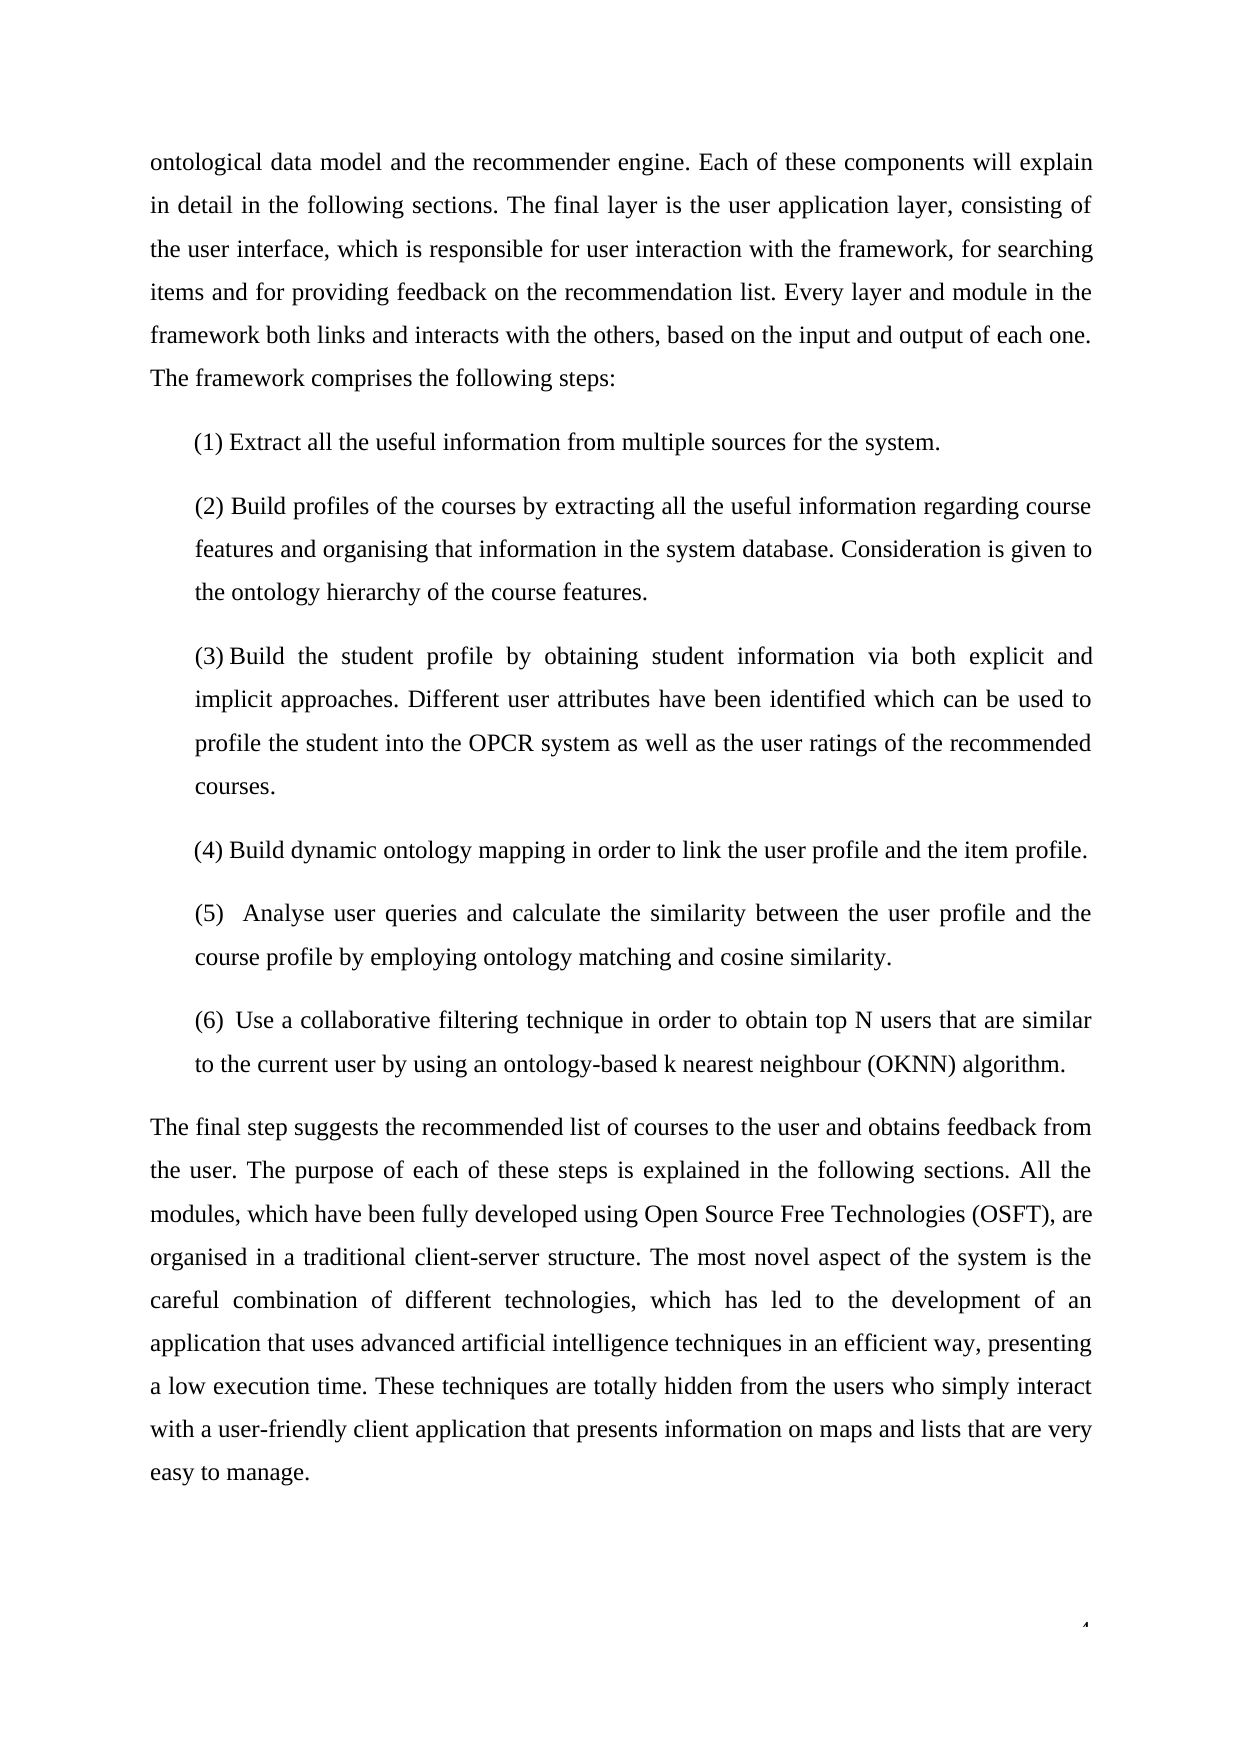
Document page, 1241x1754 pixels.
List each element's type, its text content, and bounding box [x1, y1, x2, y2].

text ontological data model and the recommender engine. Each of these components will explain in detail in the following sections. The final layer is the user application layer, consisting of the user interface, which is responsible for user interaction with the framework, for searching items and for providing feedback on the recommendation list. Every layer and module in the framework both links and interacts with the others, based on the input and output of each one. The framework comprises the following steps: [150, 147, 1093, 392]
text The final step suggests the recommended list of courses to the user and obtains feedback from the user. The purpose of each of these steps is explained in the following sections. All the modules, which have been fully developed using Open Source Free Technologies (OSFT), are organised in a traditional client-server structure. The most novel aspect of the system is the careful combination of different technologies, which has led to the development of an application that uses advanced artificial intelligence techniques in an efficient way, presenting a low execution time. These techniques are totally hidden from the users who simply interact with a user-friendly client application that presents information on maps and lists that are very easy to manage. [150, 1112, 1093, 1486]
list Extract all the useful information from multiple sources for the system. [194, 427, 1240, 456]
list Build dynamic ontology mapping in order to link the user profile and the item profile. [194, 835, 1240, 864]
list Build the student profile by obtaining student information via both explicit and implicit approaches. Different user attributes have been identified which can be used to profile the student into the OPCR system as well as the user ratings of the recommended courses. [194, 641, 1093, 799]
list Build profiles of the courses by extracting all the useful information regarding course features and organising that information in the system database. Consideration is given to the ontology hierarchy of the course features. [194, 491, 1093, 606]
list Use a collaborative filtering technique in order to obtain top N users that are similar to the current user by using an ontology-based k nearest neighbour (OKNN) algorithm. [194, 1006, 1093, 1077]
list Analyse user queries and calculate the similarity between the user profile and the course profile by employing ontology matching and cosine similarity. [194, 898, 1092, 971]
